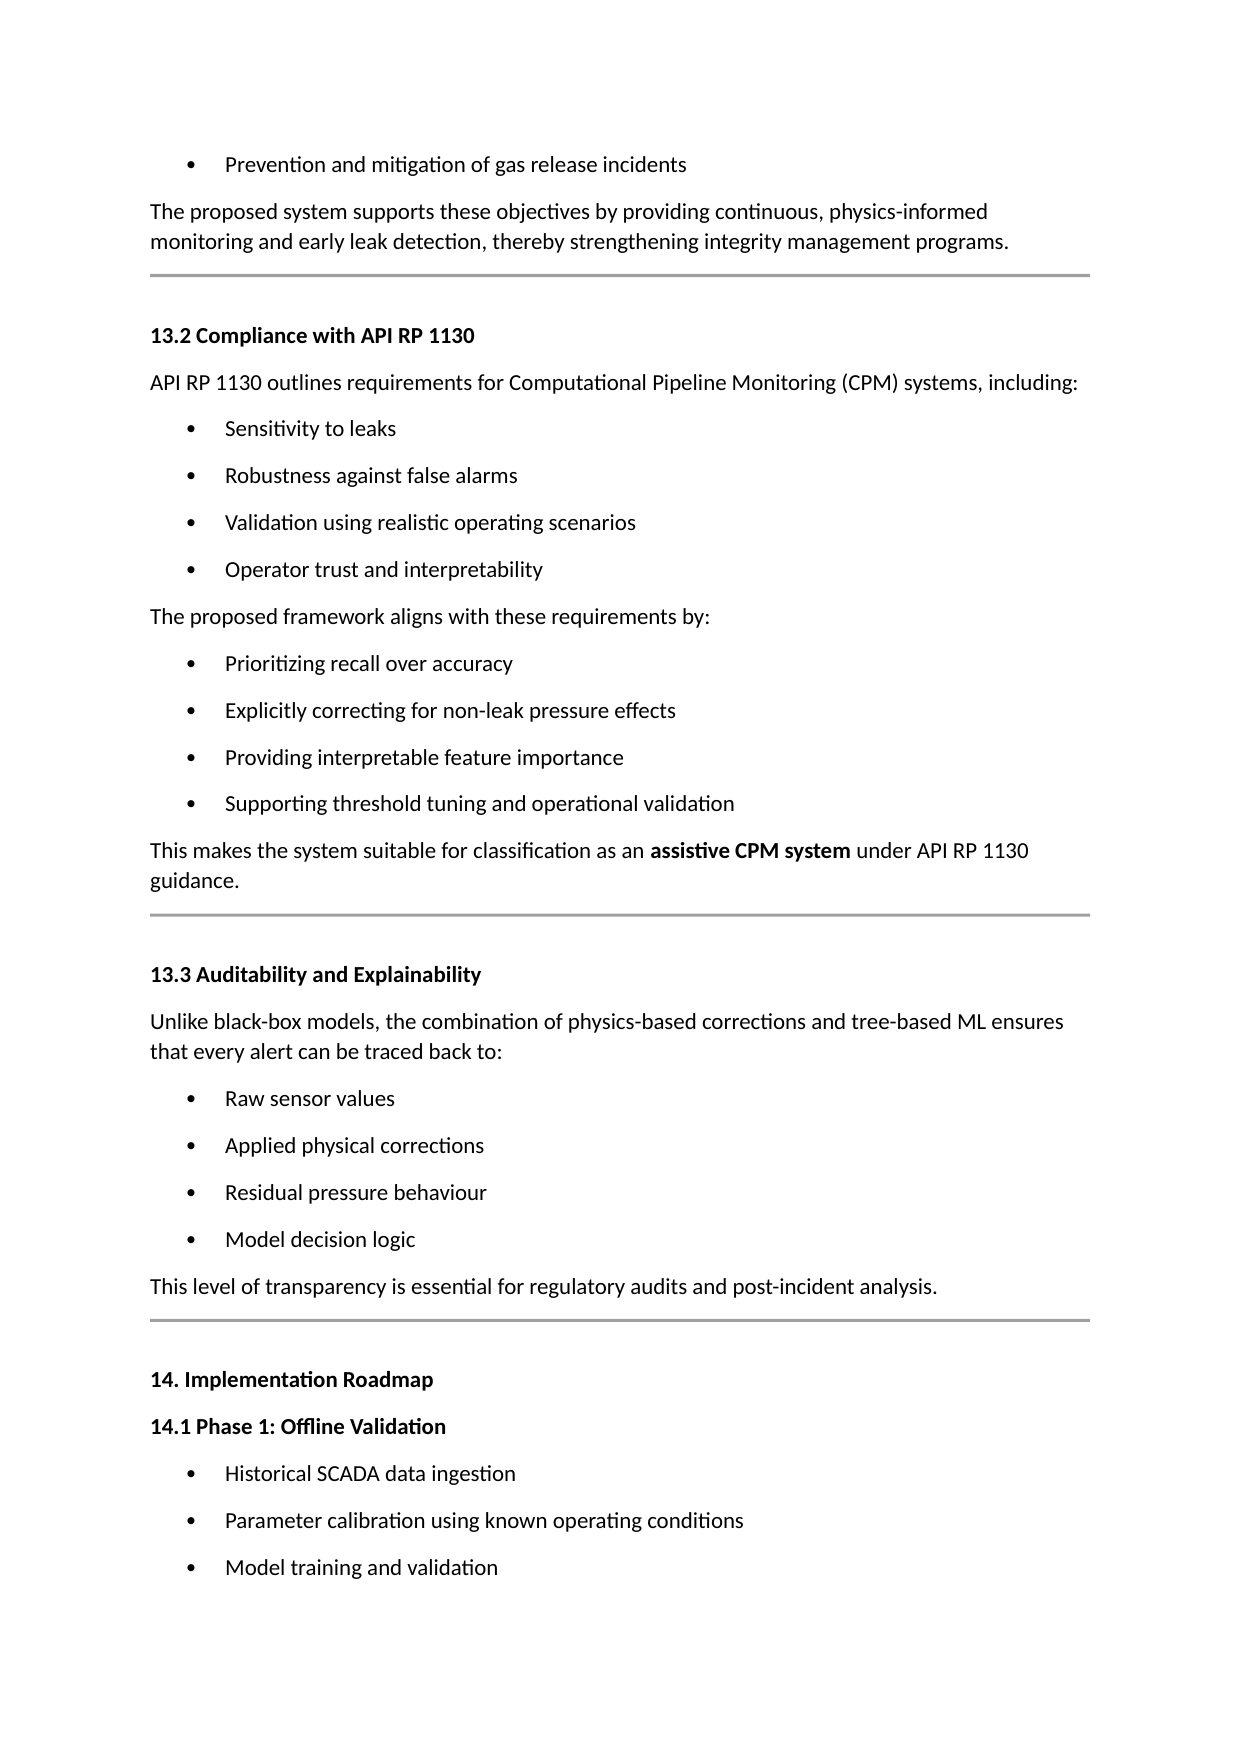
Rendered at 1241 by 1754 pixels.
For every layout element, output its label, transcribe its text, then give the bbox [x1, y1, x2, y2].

text This makes the system suitable for classification as an assistive CPM system under API RP 1130 guidance. [150, 836, 1090, 895]
text API RP 1130 outlines requirements for Computational Pipeline Monitoring (CPM) systems, including: [150, 368, 1090, 396]
text 14.1 Phase 1: Offline Validation [150, 1412, 1090, 1441]
list Robustness against false alarms [187, 461, 1090, 489]
list Validation using realistic operating scenarios [187, 508, 1090, 536]
text This level of transparency is essential for regulatory audits and post-incident analysis. [150, 1272, 1090, 1300]
list Sensitivity to leaks [187, 414, 1090, 443]
text 14. Implementation Roadmap [150, 1366, 1090, 1394]
list Model decision logic [187, 1225, 1090, 1253]
text The proposed system supports these objectives by providing continuous, physics-informed monitoring and early leak detection, thereby strengthening integrity management programs. [150, 197, 1090, 255]
list Operator trust and interpretability [187, 555, 1090, 583]
list Providing interpretable feature importance [187, 743, 1090, 771]
text 13.2 Compliance with API RP 1130 [150, 321, 1090, 349]
list Explicitly correcting for non-leak pressure effects [187, 696, 1090, 724]
list Raw sensor values [187, 1084, 1090, 1112]
list Prioritizing recall over accuracy [187, 649, 1090, 677]
text Unlike black-box models, the combination of physics-based corrections and tree-based ML ensures that every alert can be traced back to: [150, 1007, 1090, 1066]
list Residual pressure behaviour [187, 1178, 1090, 1206]
list Model training and validation [187, 1553, 1090, 1581]
list Prevention and mitigation of gas release incidents [187, 150, 1090, 178]
list Supporting threshold tuning and operational validation [187, 789, 1090, 818]
text 13.3 Auditability and Explainability [150, 960, 1090, 988]
list Historical SCADA data ingestion [187, 1459, 1090, 1487]
text The proposed framework aligns with these requirements by: [150, 602, 1090, 630]
list Parameter calibration using known operating conditions [187, 1506, 1090, 1534]
list Applied physical corrections [187, 1131, 1090, 1159]
